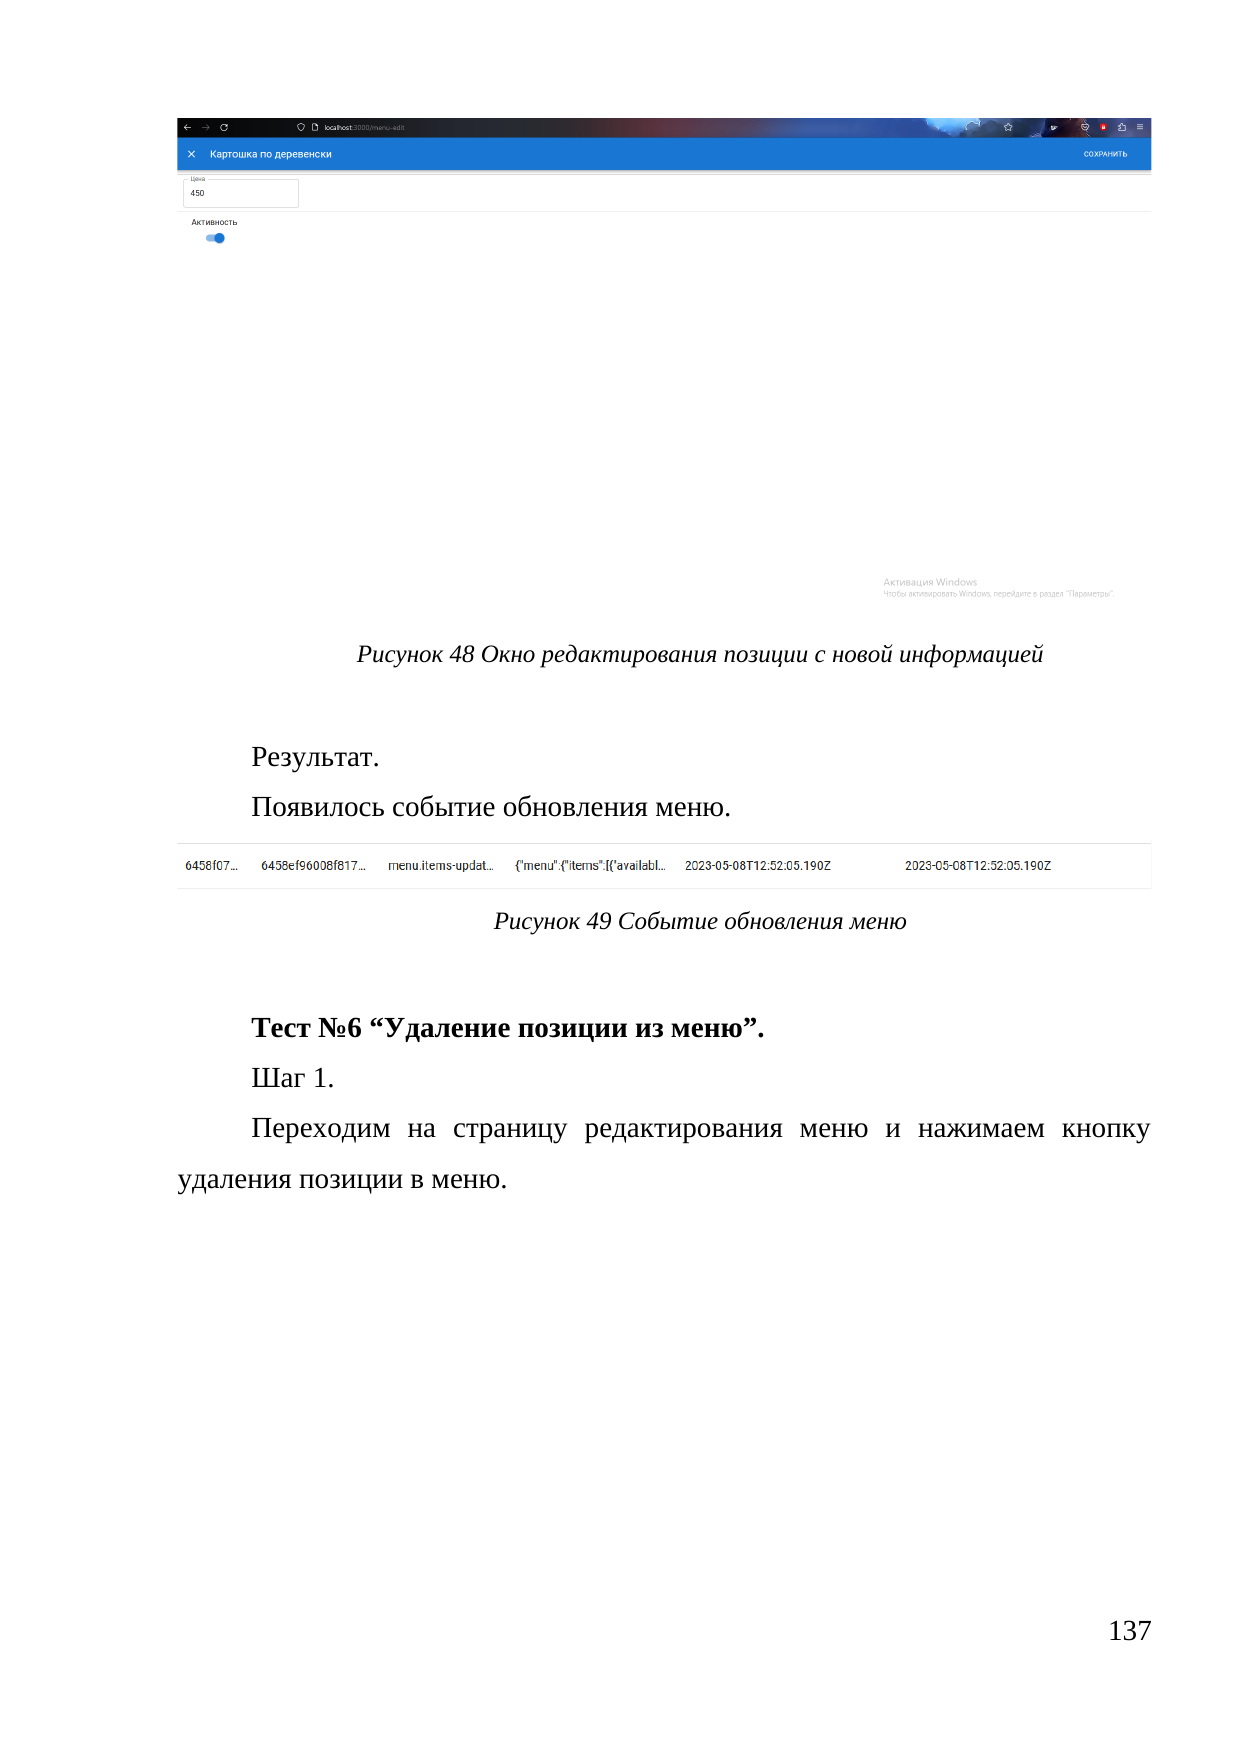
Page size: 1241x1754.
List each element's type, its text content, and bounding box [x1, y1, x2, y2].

picture [177, 840, 1152, 889]
picture [177, 118, 1152, 623]
text Появилось событие обновления меню. [177, 789, 1152, 823]
text Шаг 1. [177, 1060, 1152, 1094]
subtitle Тест №6 “Удаление позиции из меню”. [177, 1010, 1152, 1043]
text Результат. [177, 739, 1152, 773]
text Переходим на страницу редактирования меню и нажимаем кнопку удаления позиции в меню. [177, 1110, 1152, 1194]
